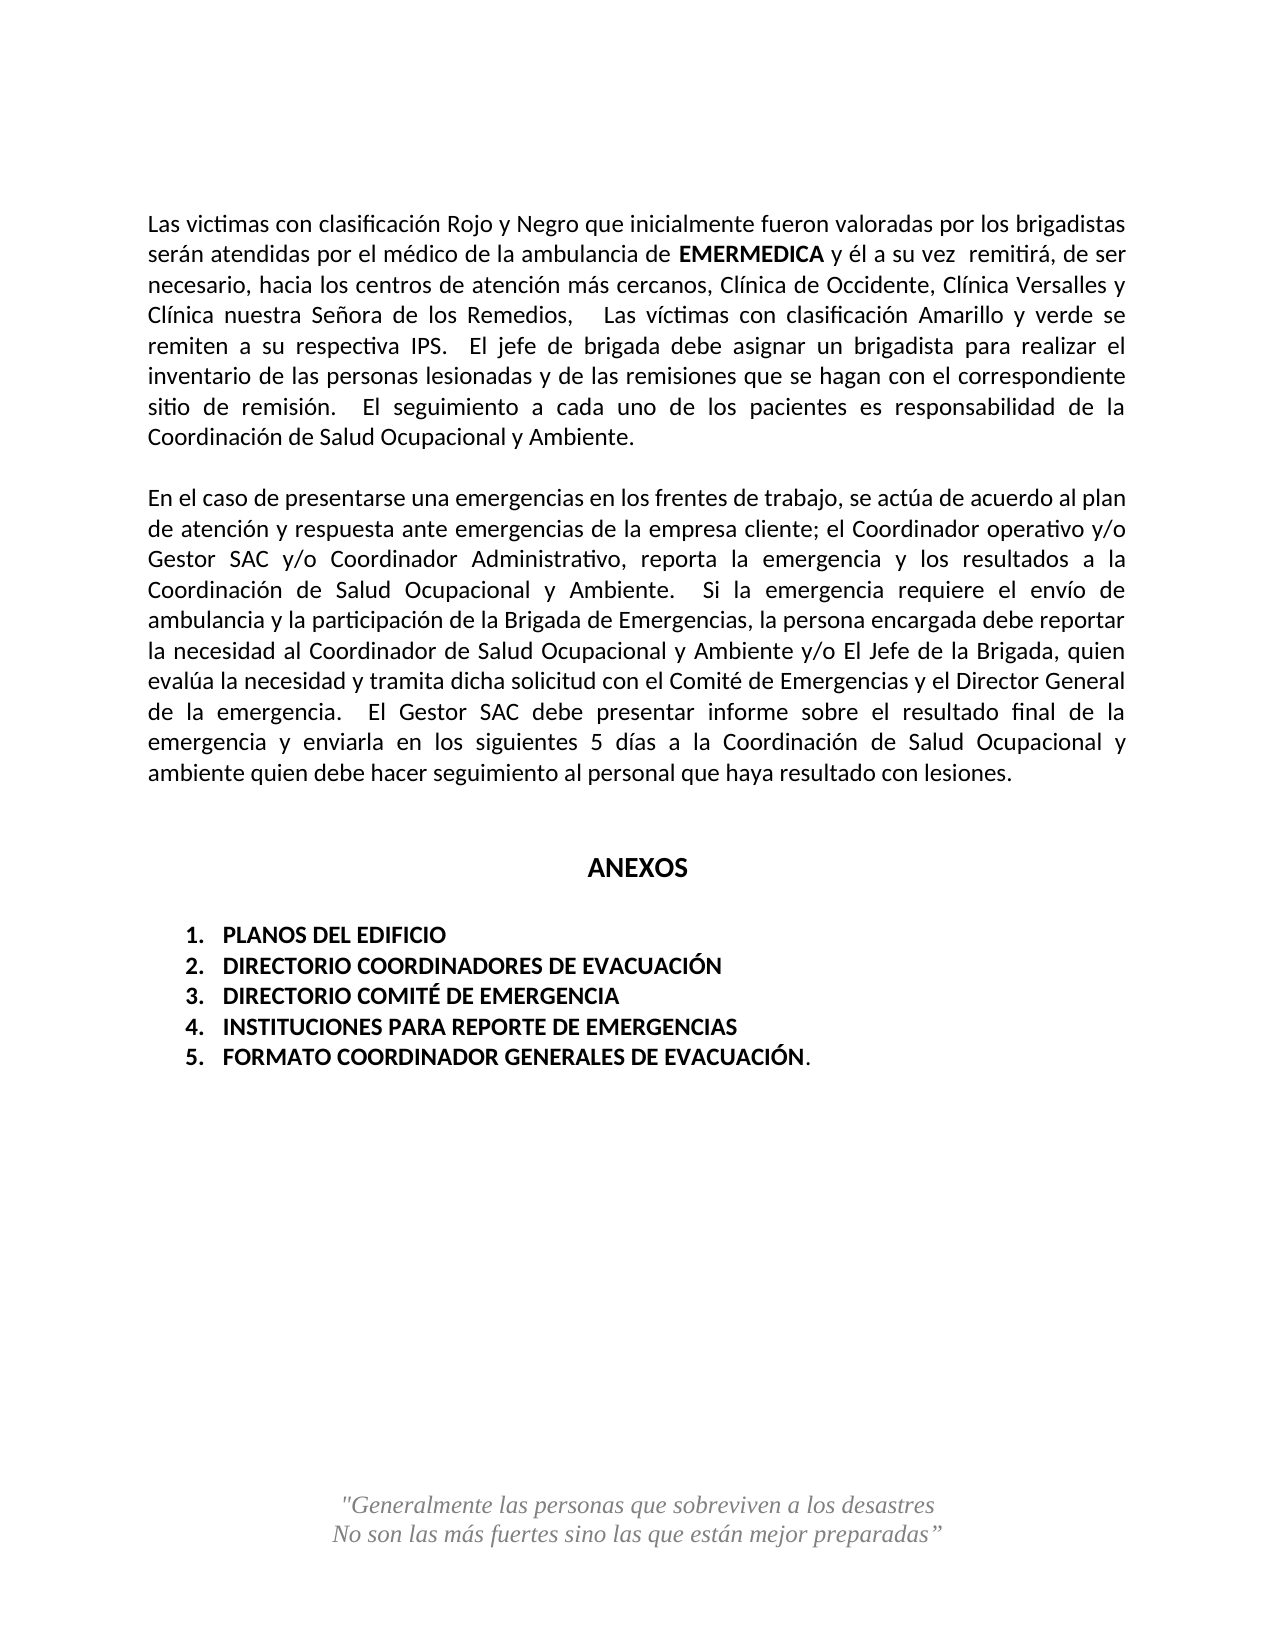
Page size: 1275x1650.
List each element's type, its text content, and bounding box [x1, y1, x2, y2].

text En el caso de presentarse una emergencias en los frentes de trabajo, se actúa de acuerdo al plan de atención y respuesta ante emergencias de la empresa cliente; el Coordinador operativo y/o Gestor SAC y/o Coordinador Administrativo, reporta la emergencia y los resultados a la Coordinación de Salud Ocupacional y Ambiente. Si la emergencia requiere el envío de ambulancia y la participación de la Brigada de Emergencias, la persona encargada debe reportar la necesidad al Coordinador de Salud Ocupacional y Ambiente y/o El Jefe de la Brigada, quien evalúa la necesidad y tramita dicha solicitud con el Comité de Emergencias y el Director General de la emergencia. El Gestor SAC debe presentar informe sobre el resultado final de la emergencia y enviarla en los siguientes 5 días a la Coordinación de Salud Ocupacional y ambiente quien debe hacer seguimiento al personal que haya resultado con lesiones. [148, 482, 1127, 788]
list FORMATO COORDINADOR GENERALES DE EVACUACIÓN. [185, 1041, 1127, 1072]
subtitle ANEXOS [148, 849, 1127, 884]
list INSTITUCIONES PARA REPORTE DE EMERGENCIAS [185, 1011, 1127, 1041]
list PLANOS DEL EDIFICIO [185, 919, 1127, 950]
list DIRECTORIO COORDINADORES DE EVACUACIÓN [185, 950, 1127, 980]
list DIRECTORIO COMITÉ DE EMERGENCIA [185, 980, 1127, 1011]
text Las victimas con clasificación Rojo y Negro que inicialmente fueron valoradas por los brigadistas serán atendidas por el médico de la ambulancia de EMERMEDICA y él a su vez remitirá, de ser necesario, hacia los centros de atención más cercanos, Clínica de Occidente, Clínica Versalles y Clínica nuestra Señora de los Remedios, Las víctimas con clasificación Amarillo y verde se remiten a su respectiva IPS. El jefe de brigada debe asignar un brigadista para realizar el inventario de las personas lesionadas y de las remisiones que se hagan con el correspondiente sitio de remisión. El seguimiento a cada uno de los pacientes es responsabilidad de la Coordinación de Salud Ocupacional y Ambiente. [148, 208, 1127, 452]
